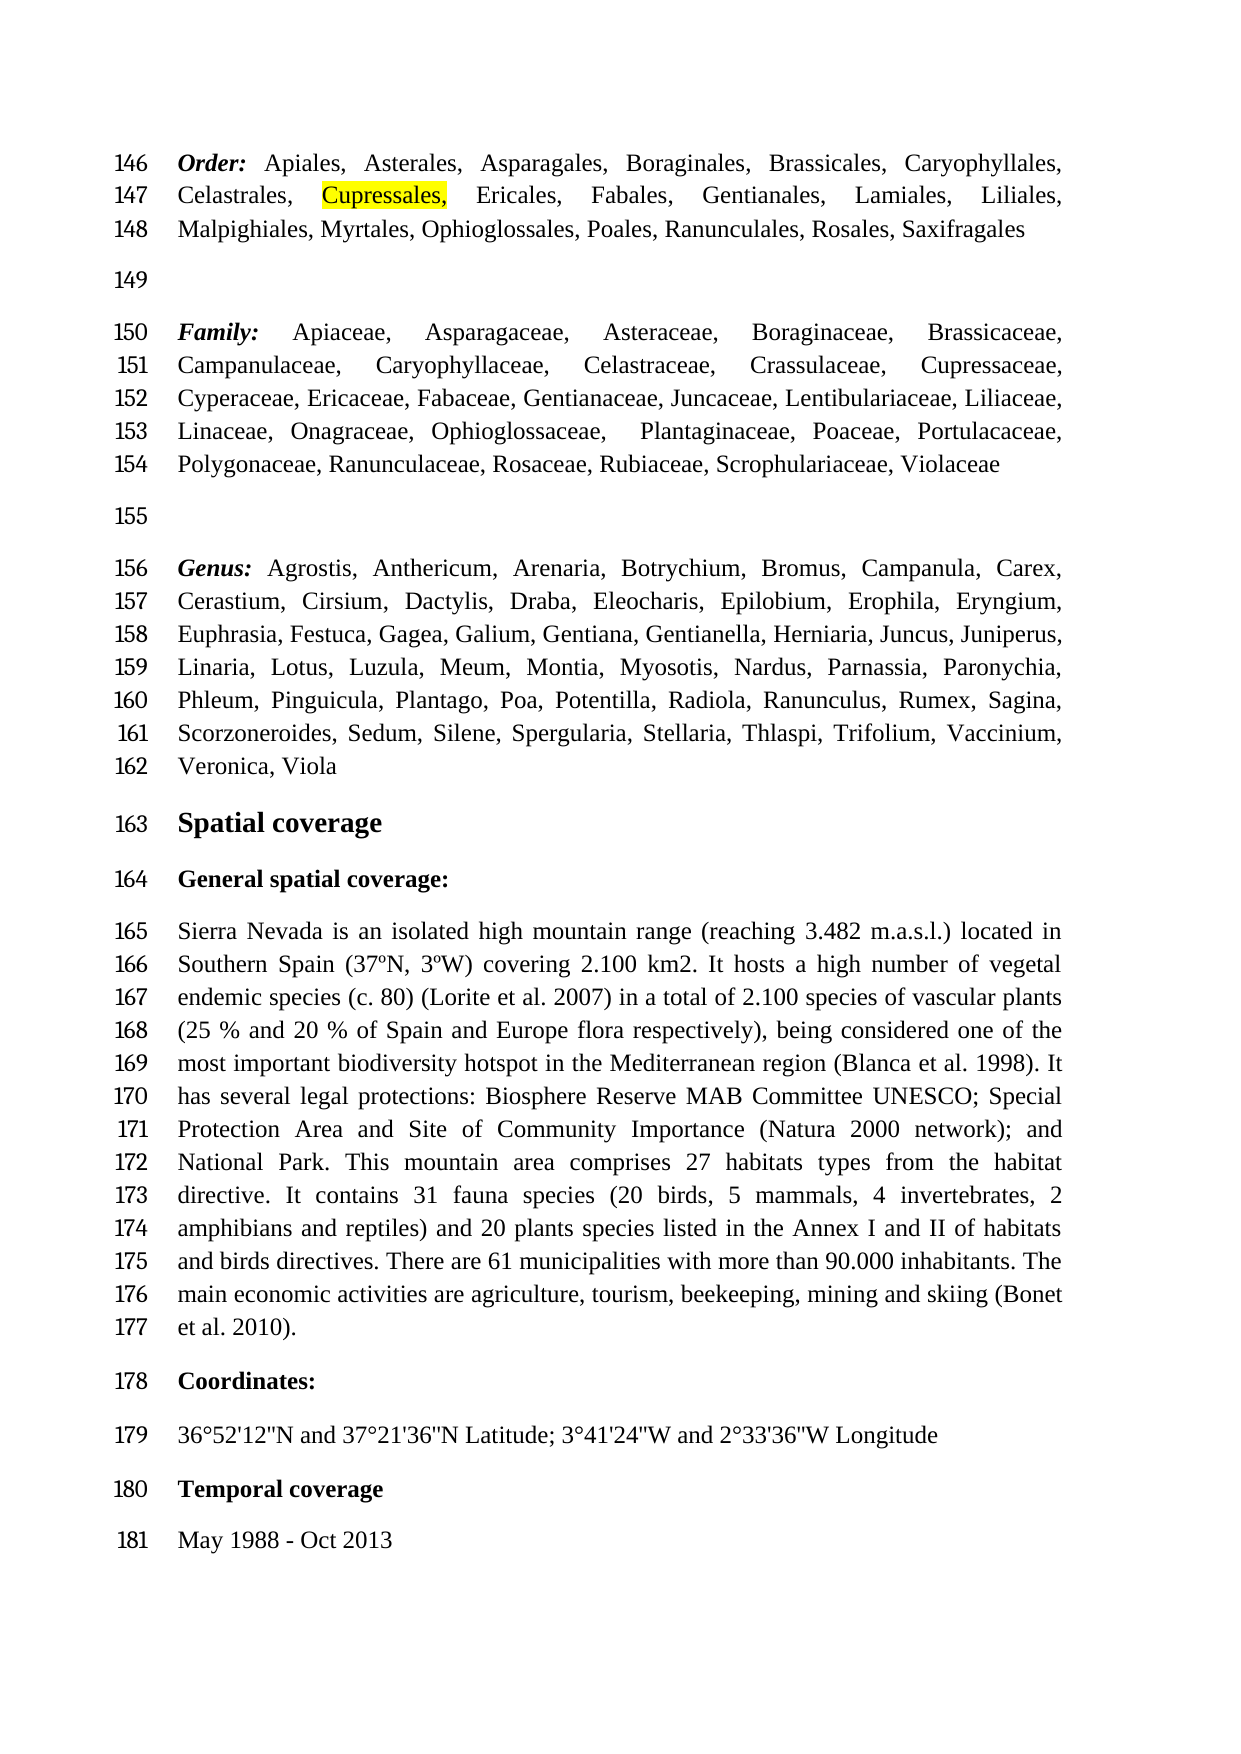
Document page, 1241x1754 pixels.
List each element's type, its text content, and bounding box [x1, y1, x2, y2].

text Order: Apiales, Asterales, Asparagales, Boraginales, Brassicales, Caryophyllales, Celastrales, Cupressales, Ericales, Fabales, Gentianales, Lamiales, Liliales, Malpighiales, Myrtales, Ophioglossales, Poales, Ranunculales, Rosales, Saxifragales [177, 148, 1063, 242]
subtitle General spatial coverage: [177, 864, 1063, 893]
subtitle 36°52'12''N and 37°21'36''N Latitude; 3°41'24''W and 2°33'36''W Longitude [177, 1420, 1063, 1449]
text Genus: Agrostis, Anthericum, Arenaria, Botrychium, Bromus, Campanula, Carex, Cerastium, Cirsium, Dactylis, Draba, Eleocharis, Epilobium, Erophila, Eryngium, Euphrasia, Festuca, Gagea, Galium, Gentiana, Gentianella, Herniaria, Juncus, Juniperus, Linaria, Lotus, Luzula, Meum, Montia, Myosotis, Nardus, Parnassia, Paronychia, Phleum, Pinguicula, Plantago, Poa, Potentilla, Radiola, Ranunculus, Rumex, Sagina, Scorzoneroides, Sedum, Silene, Spergularia, Stellaria, Thlaspi, Trifolium, Vaccinium, Veronica, Viola [177, 553, 1063, 780]
subtitle Coordinates: [177, 1366, 1063, 1395]
subtitle Temporal coverage [177, 1474, 1063, 1502]
text May 1988 - Oct 2013 [177, 1526, 1063, 1554]
text Sierra Nevada is an isolated high mountain range (reaching 3.482 m.a.s.l.) located in Southern Spain (37ºN, 3ºW) covering 2.100 km2. It hosts a high number of vegetal endemic species (c. 80) (Lorite et al. 2007) in a total of 2.100 species of vascular plants (25 % and 20 % of Spain and Europe flora respectively), being considered one of the most important biodiversity hotspot in the Mediterranean region (Blanca et al. 1998). It has several legal protections: Biosphere Reserve MAB Committee UNESCO; Special Protection Area and Site of Community Importance (Natura 2000 network); and National Park. This mountain area comprises 27 habitats types from the habitat directive. It contains 31 fauna species (20 birds, 5 mammals, 4 invertebrates, 2 amphibians and reptiles) and 20 plants species listed in the Annex I and II of habitats and birds directives. There are 61 municipalities with more than 90.000 inhabitants. The main economic activities are agriculture, tourism, beekeeping, mining and skiing (Bonet et al. 2010). [177, 916, 1063, 1341]
subtitle Spatial coverage [177, 805, 1063, 838]
text Family: Apiaceae, Asparagaceae, Asteraceae, Boraginaceae, Brassicaceae, Campanulaceae, Caryophyllaceae, Celastraceae, Crassulaceae, Cupressaceae, Cyperaceae, Ericaceae, Fabaceae, Gentianaceae, Juncaceae, Lentibulariaceae, Liliaceae, Linaceae, Onagraceae, Ophioglossaceae, Plantaginaceae, Poaceae, Portulacaceae, Polygonaceae, Ranunculaceae, Rosaceae, Rubiaceae, Scrophulariaceae, Violaceae [177, 317, 1063, 478]
